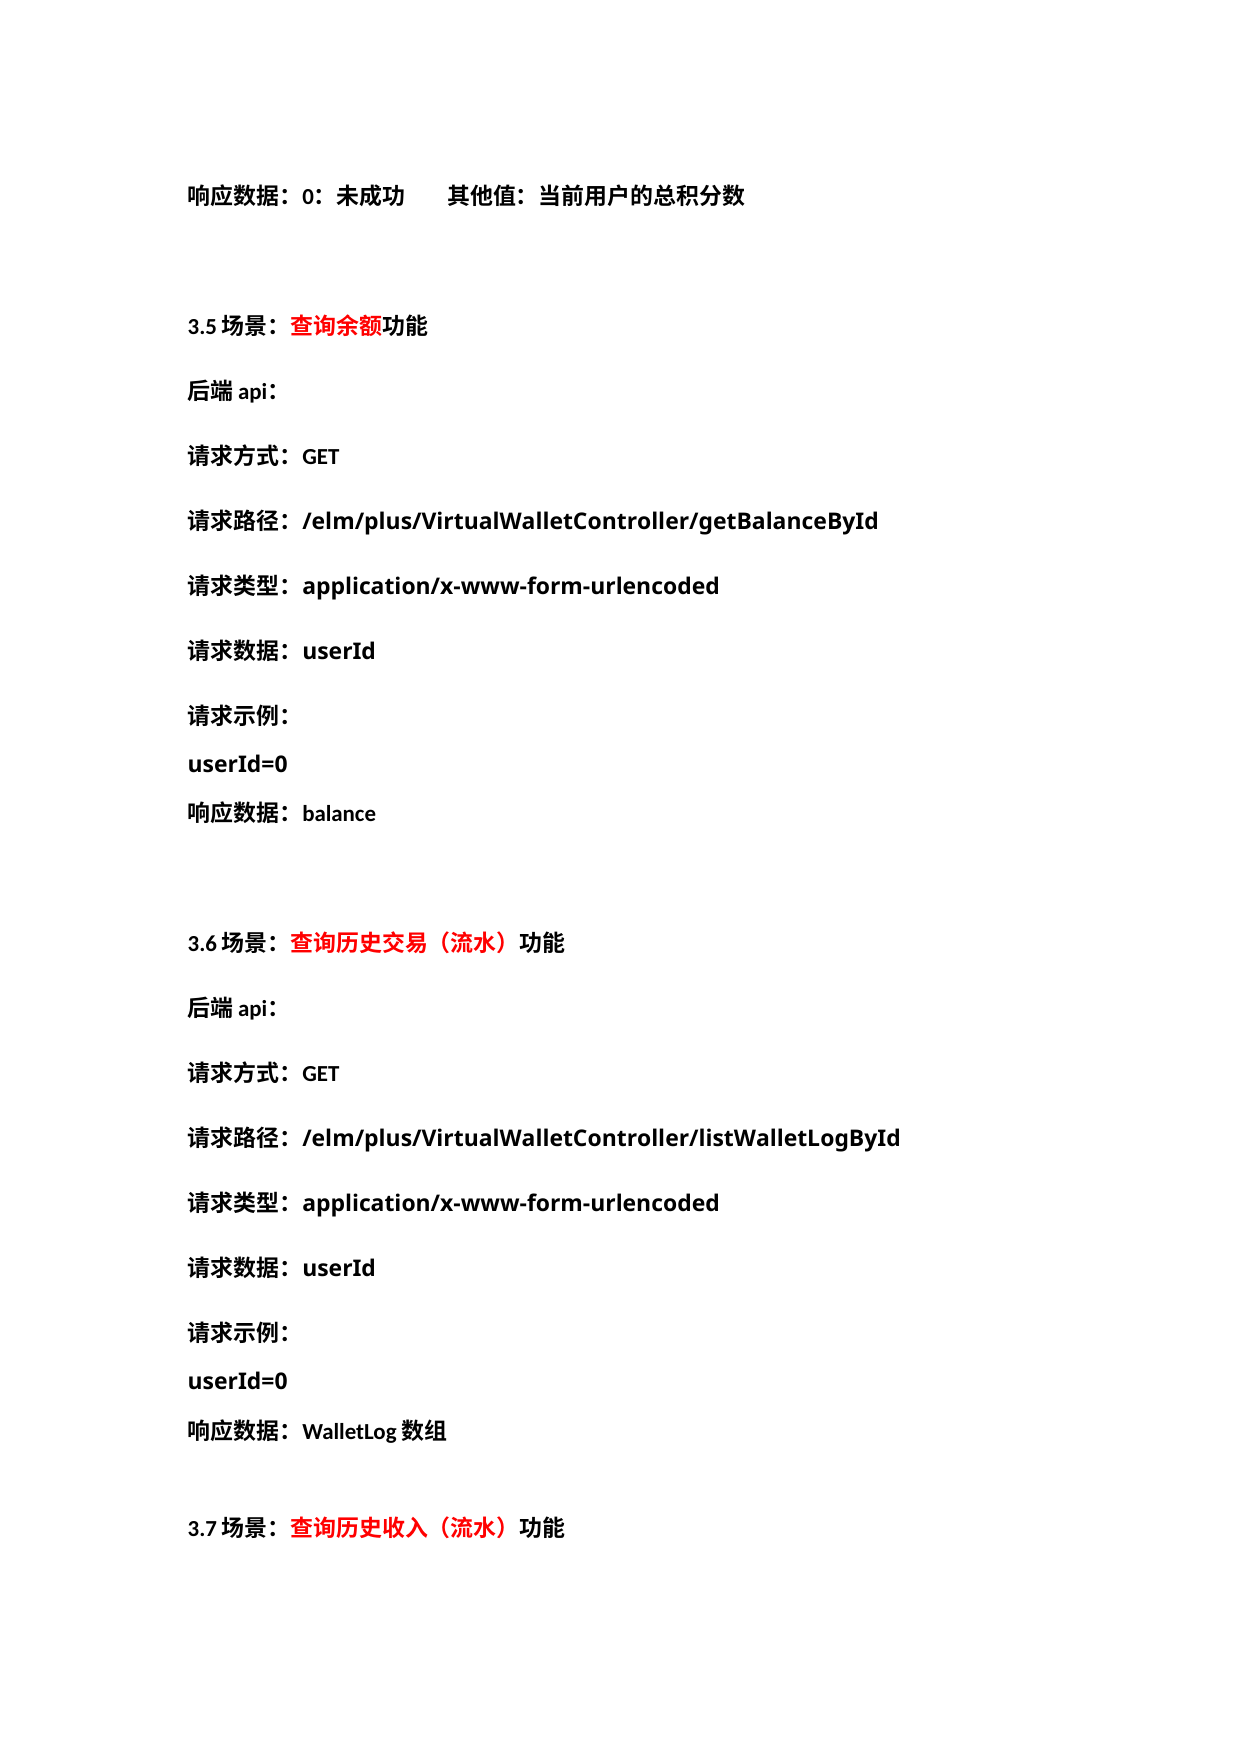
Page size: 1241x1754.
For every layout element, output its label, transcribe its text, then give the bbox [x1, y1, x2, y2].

text 请求示例： [187, 682, 1053, 747]
text 请求示例： [187, 1299, 1053, 1364]
text 请求类型：application/x-www-form-urlencoded [187, 1169, 1053, 1234]
text 请求路径：/elm/plus/VirtualWalletController/listWalletLogById [187, 1104, 1053, 1169]
text 3.6场景：查询历史交易（流水）功能 [187, 909, 1053, 974]
text 响应数据：0：未成功 其他值：当前用户的总积分数 [187, 162, 1053, 227]
text 后端api： [187, 357, 1053, 422]
text 请求类型：application/x-www-form-urlencoded [187, 552, 1053, 617]
text 请求数据：userId [187, 617, 1053, 682]
text userId=0 [187, 747, 1053, 779]
text 响应数据：WalletLog数组 [187, 1397, 1053, 1462]
text 后端api： [187, 974, 1053, 1039]
text userId=0 [187, 1364, 1053, 1397]
text 请求方式：GET [187, 1039, 1053, 1104]
text 3.5场景：查询余额功能 [187, 292, 1053, 357]
text 请求数据：userId [187, 1234, 1053, 1299]
text 请求方式：GET [187, 422, 1053, 487]
text 3.7场景：查询历史收入（流水）功能 [187, 1494, 1053, 1559]
text 请求路径：/elm/plus/VirtualWalletController/getBalanceById [187, 487, 1053, 552]
text 响应数据：balance [187, 779, 1053, 844]
